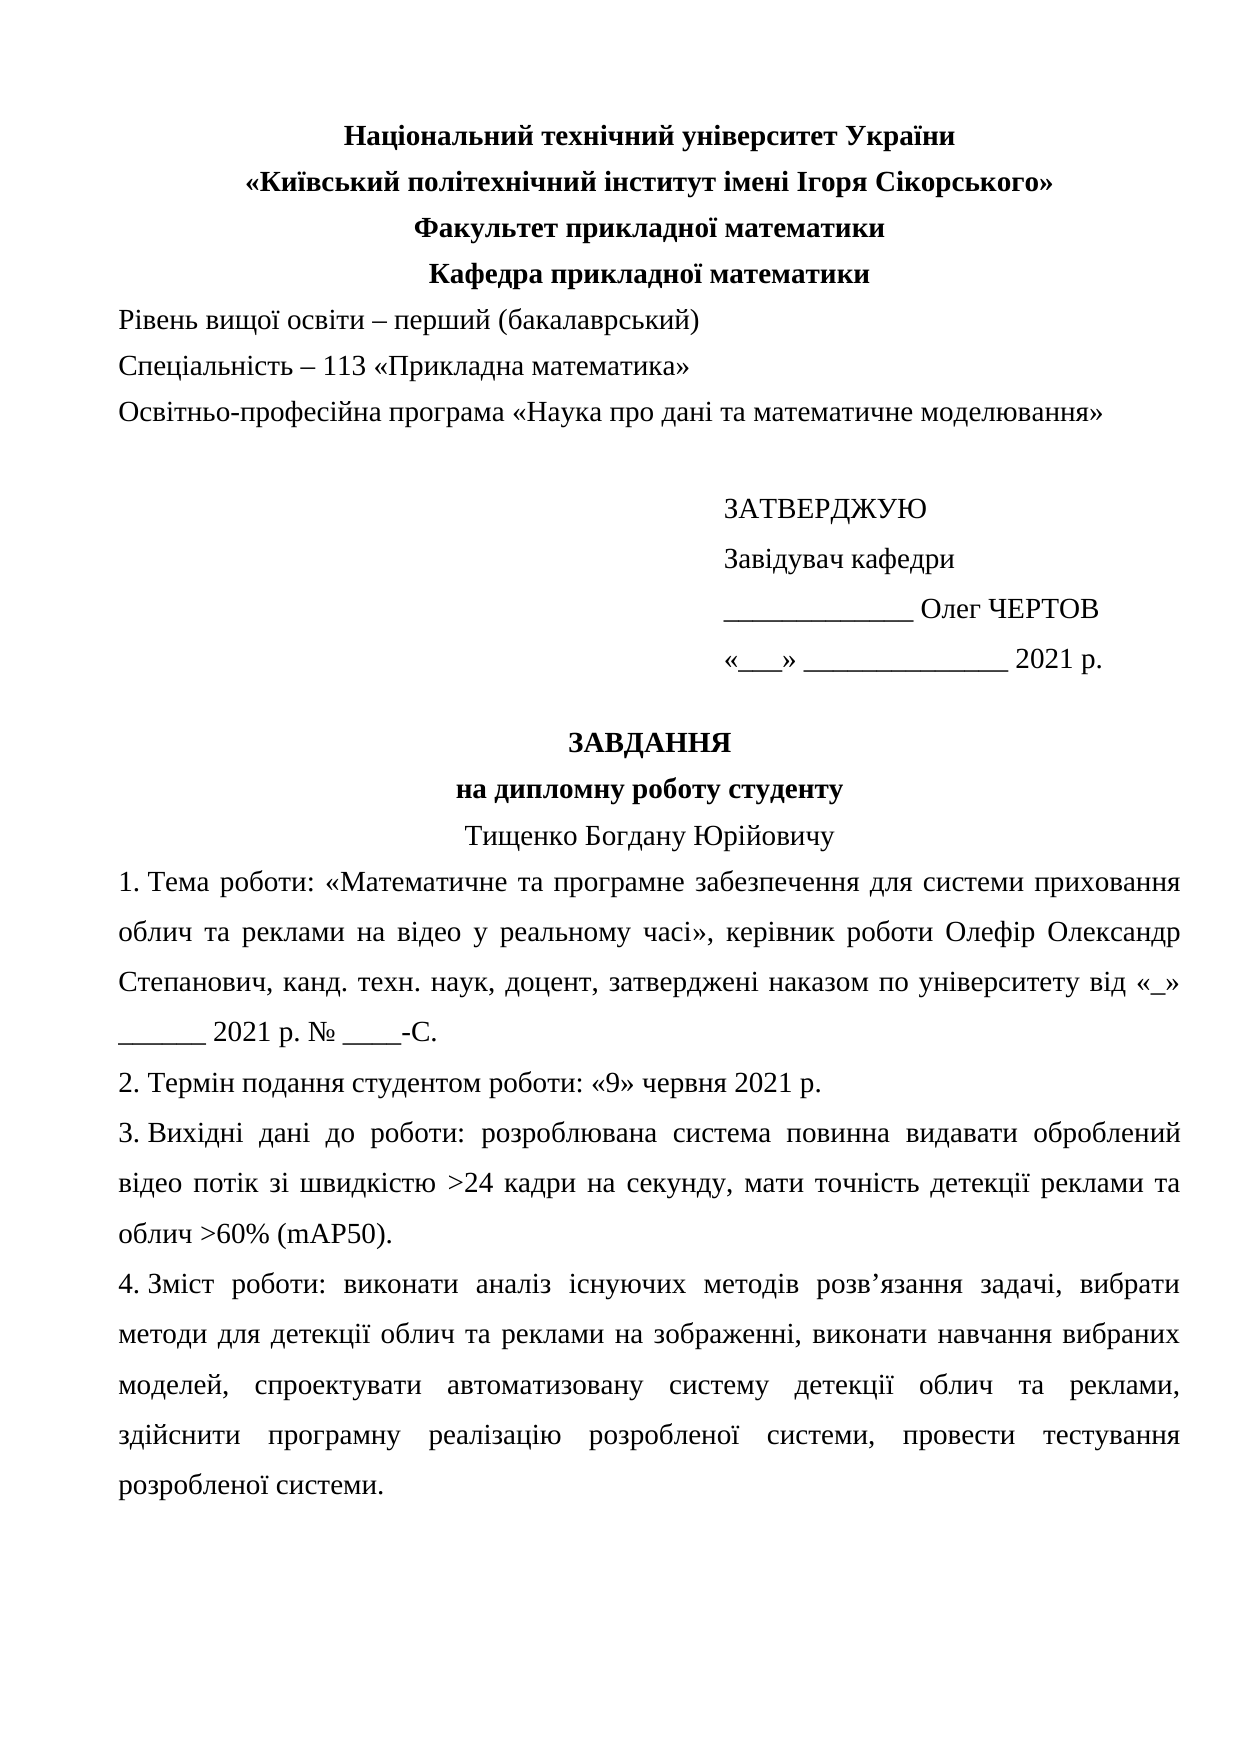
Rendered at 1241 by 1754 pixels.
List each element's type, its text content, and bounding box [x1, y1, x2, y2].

text Спеціальність – 113 «Прикладна математика» [118, 348, 1181, 382]
text Рівень вищої освіти – перший (бакалаврський) [118, 302, 1181, 336]
text Завідувач кафедри [723, 541, 1181, 574]
text на дипломну роботу студенту [118, 772, 1181, 805]
text Київ — 2021 рокуНаціональний технічний університет України [118, 118, 1181, 152]
text 3. Вихідні дані до роботи: розроблювана система повинна видавати оброблений відео потік зі швидкістю >24 кадри на секунду, мати точність детекції реклами та облич >60% (mAP50). [118, 1115, 1181, 1249]
text Кафедра прикладної математики [118, 256, 1181, 290]
text «Київський політехнічний інститут імені Ігоря Сікорського» [118, 164, 1181, 198]
text 2. Термін подання студентом роботи: «9» червня 2021 р. [118, 1065, 1181, 1098]
text Факультет прикладної математики [118, 210, 1181, 244]
text «___» ______________ 2021 р. [723, 642, 1226, 675]
text Освітньо-професійна програма «Наука про дані та математичне моделювання» [118, 394, 1181, 428]
text Тищенко Богдану Юрійовичу [118, 818, 1181, 851]
text ЗАВДАННЯ [118, 726, 1181, 759]
text _____________ Олег ЧЕРТОВ [723, 591, 1181, 625]
text ЗАТВЕРДЖУЮ [723, 491, 1181, 524]
text 1. Тема роботи: «Математичне та програмне забезпечення для системи приховання облич та реклами на відео у реальному часі», керівник роботи Олефір Олександр Степанович, канд. техн. наук, доцент, затверджені наказом по університету від «_» ______ 2021 р. № ____-С. [118, 864, 1181, 1048]
text 4. Зміст роботи: виконати аналіз існуючих методів розв’язання задачі, вибрати методи для детекції облич та реклами на зображенні, виконати навчання вибраних моделей, спроектувати автоматизовану систему детекції облич та реклами, здійснити програмну реалізацію розробленої системи, провести тестування розробленої системи. [118, 1266, 1181, 1501]
